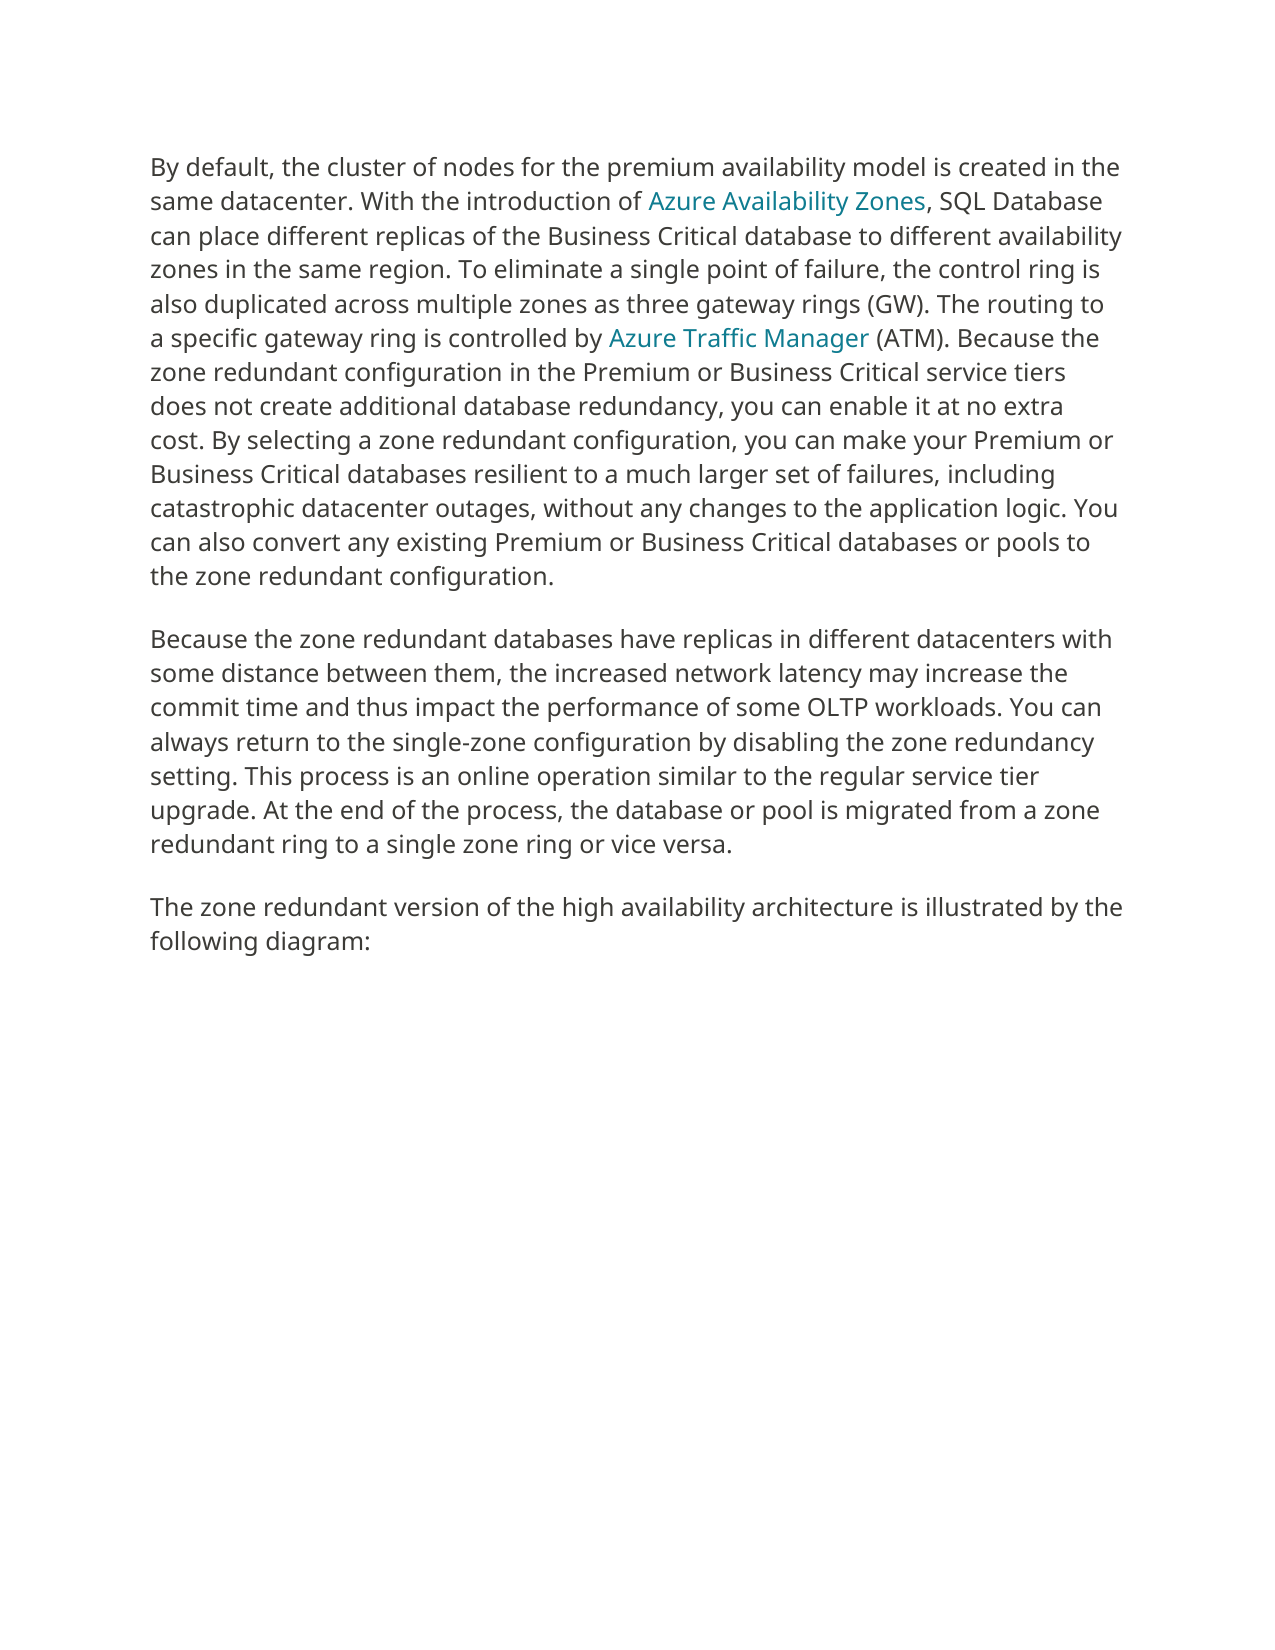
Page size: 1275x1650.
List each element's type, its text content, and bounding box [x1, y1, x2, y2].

text By default, the cluster of nodes for the premium availability model is created in the same datacenter. With the introduction of Azure Availability Zones, SQL Database can place different replicas of the Business Critical database to different availability zones in the same region. To eliminate a single point of failure, the control ring is also duplicated across multiple zones as three gateway rings (GW). The routing to a specific gateway ring is controlled by Azure Traffic Manager (ATM). Because the zone redundant configuration in the Premium or Business Critical service tiers does not create additional database redundancy, you can enable it at no extra cost. By selecting a zone redundant configuration, you can make your Premium or Business Critical databases resilient to a much larger set of failures, including catastrophic datacenter outages, without any changes to the application logic. You can also convert any existing Premium or Business Critical databases or pools to the zone redundant configuration. [150, 150, 1125, 593]
text The zone redundant version of the high availability architecture is illustrated by the following diagram: [150, 889, 1125, 958]
text Because the zone redundant databases have replicas in different datacenters with some distance between them, the increased network latency may increase the commit time and thus impact the performance of some OLTP workloads. You can always return to the single-zone configuration by disabling the zone redundancy setting. This process is an online operation similar to the regular service tier upgrade. At the end of the process, the database or pool is migrated from a zone redundant ring to a single zone ring or vice versa. [150, 622, 1125, 860]
